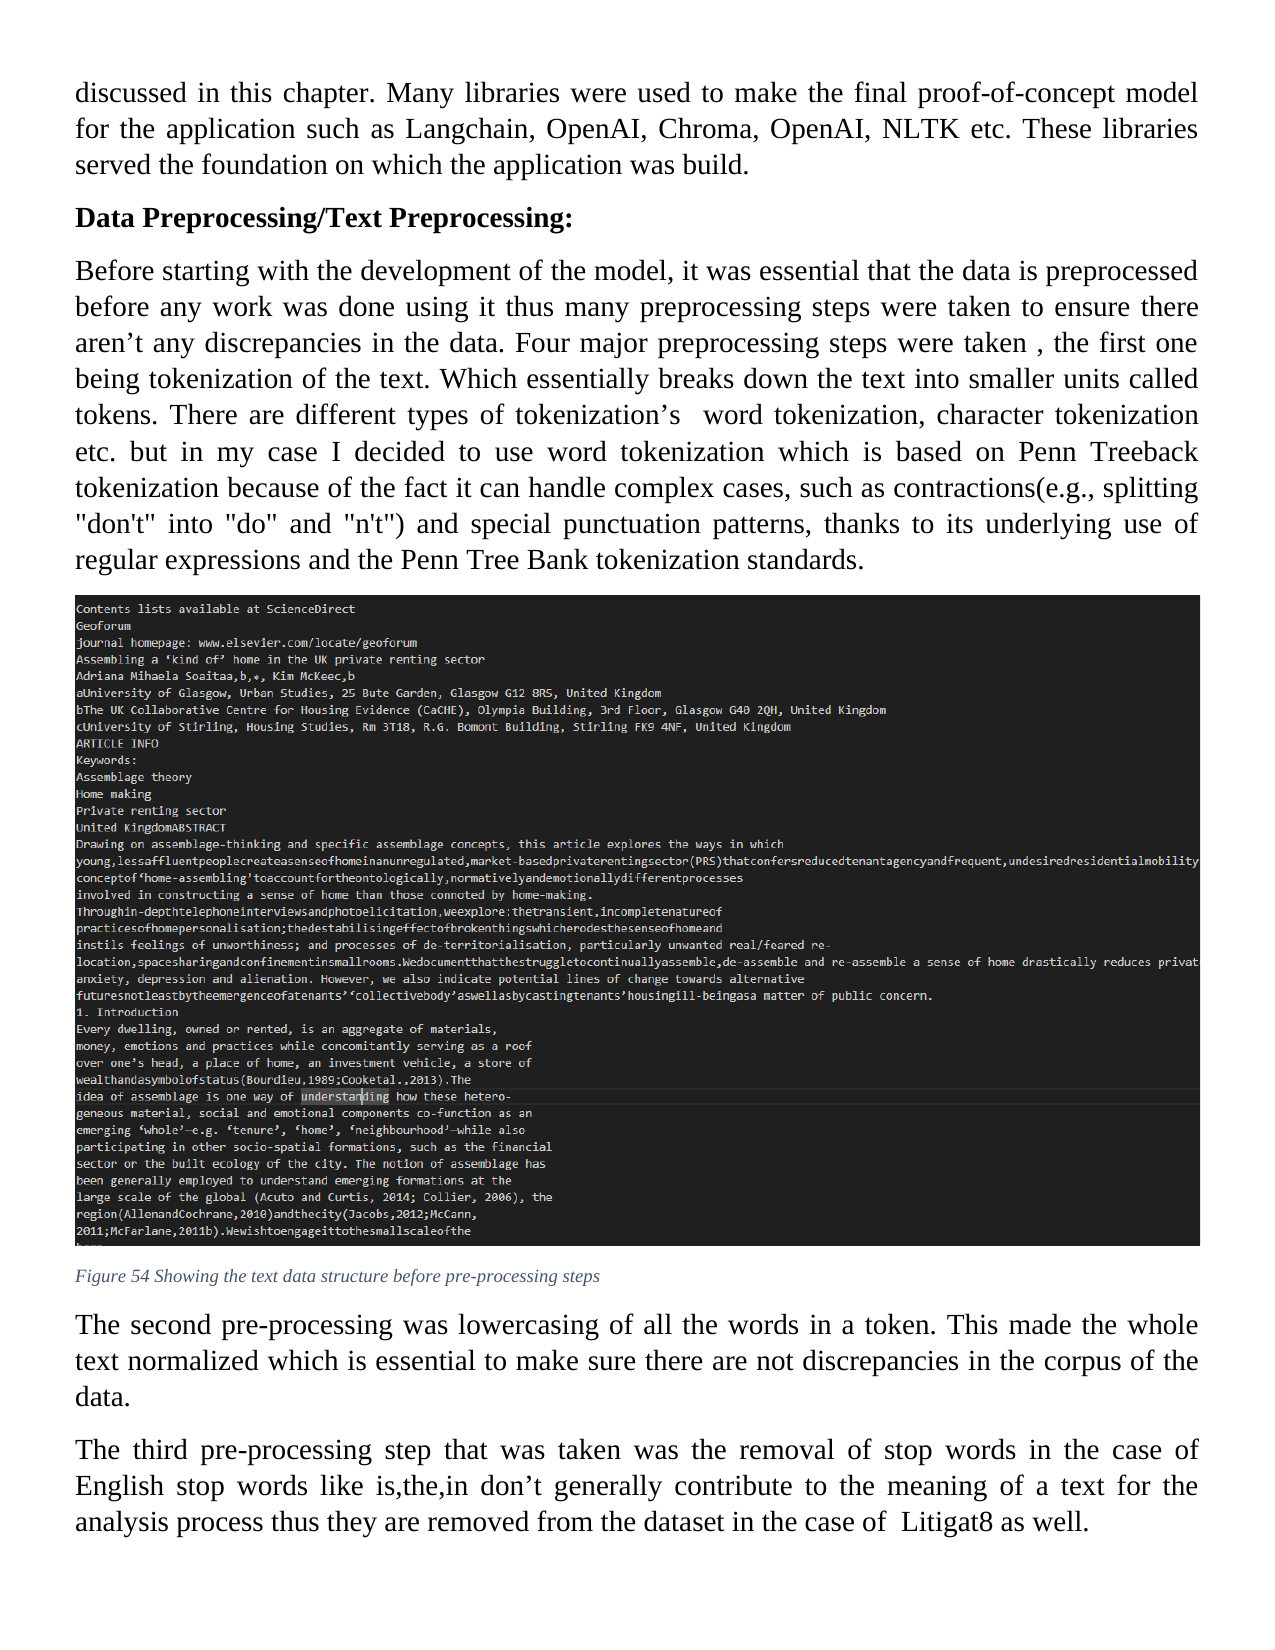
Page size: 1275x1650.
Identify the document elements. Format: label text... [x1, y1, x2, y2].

text The third pre-processing step that was taken was the removal of stop words in the case of English stop words like is,the,in don’t generally contribute to the meaning of a text for the analysis process thus they are removed from the dataset in the case of Litigat8 as well. [75, 1432, 1200, 1538]
text Before starting with the development of the model, it was essential that the data is preprocessed before any work was done using it thus many preprocessing steps were taken to ensure there aren’t any discrepancies in the data. Four major preprocessing steps were taken , the first one being tokenization of the text. Which essentially breaks down the text into smaller units called tokens. There are different types of tokenization’s word tokenization, character tokenization etc. but in my case I decided to use word tokenization which is based on Penn Treeback tokenization because of the fact it can handle complex cases, such as contractions(e.g., splitting "don't" into "do" and "n't") and special punctuation patterns, thanks to its underlying use of regular expressions and the Penn Tree Bank tokenization standards. [75, 253, 1200, 576]
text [75, 75, 1200, 181]
picture [75, 595, 1200, 1246]
text The second pre-processing was lowercasing of all the words in a token. This made the whole text normalized which is essential to make sure there are not discrepancies in the corpus of the data. [75, 1307, 1200, 1413]
text Data Preprocessing/Text Preprocessing: [75, 200, 1200, 234]
